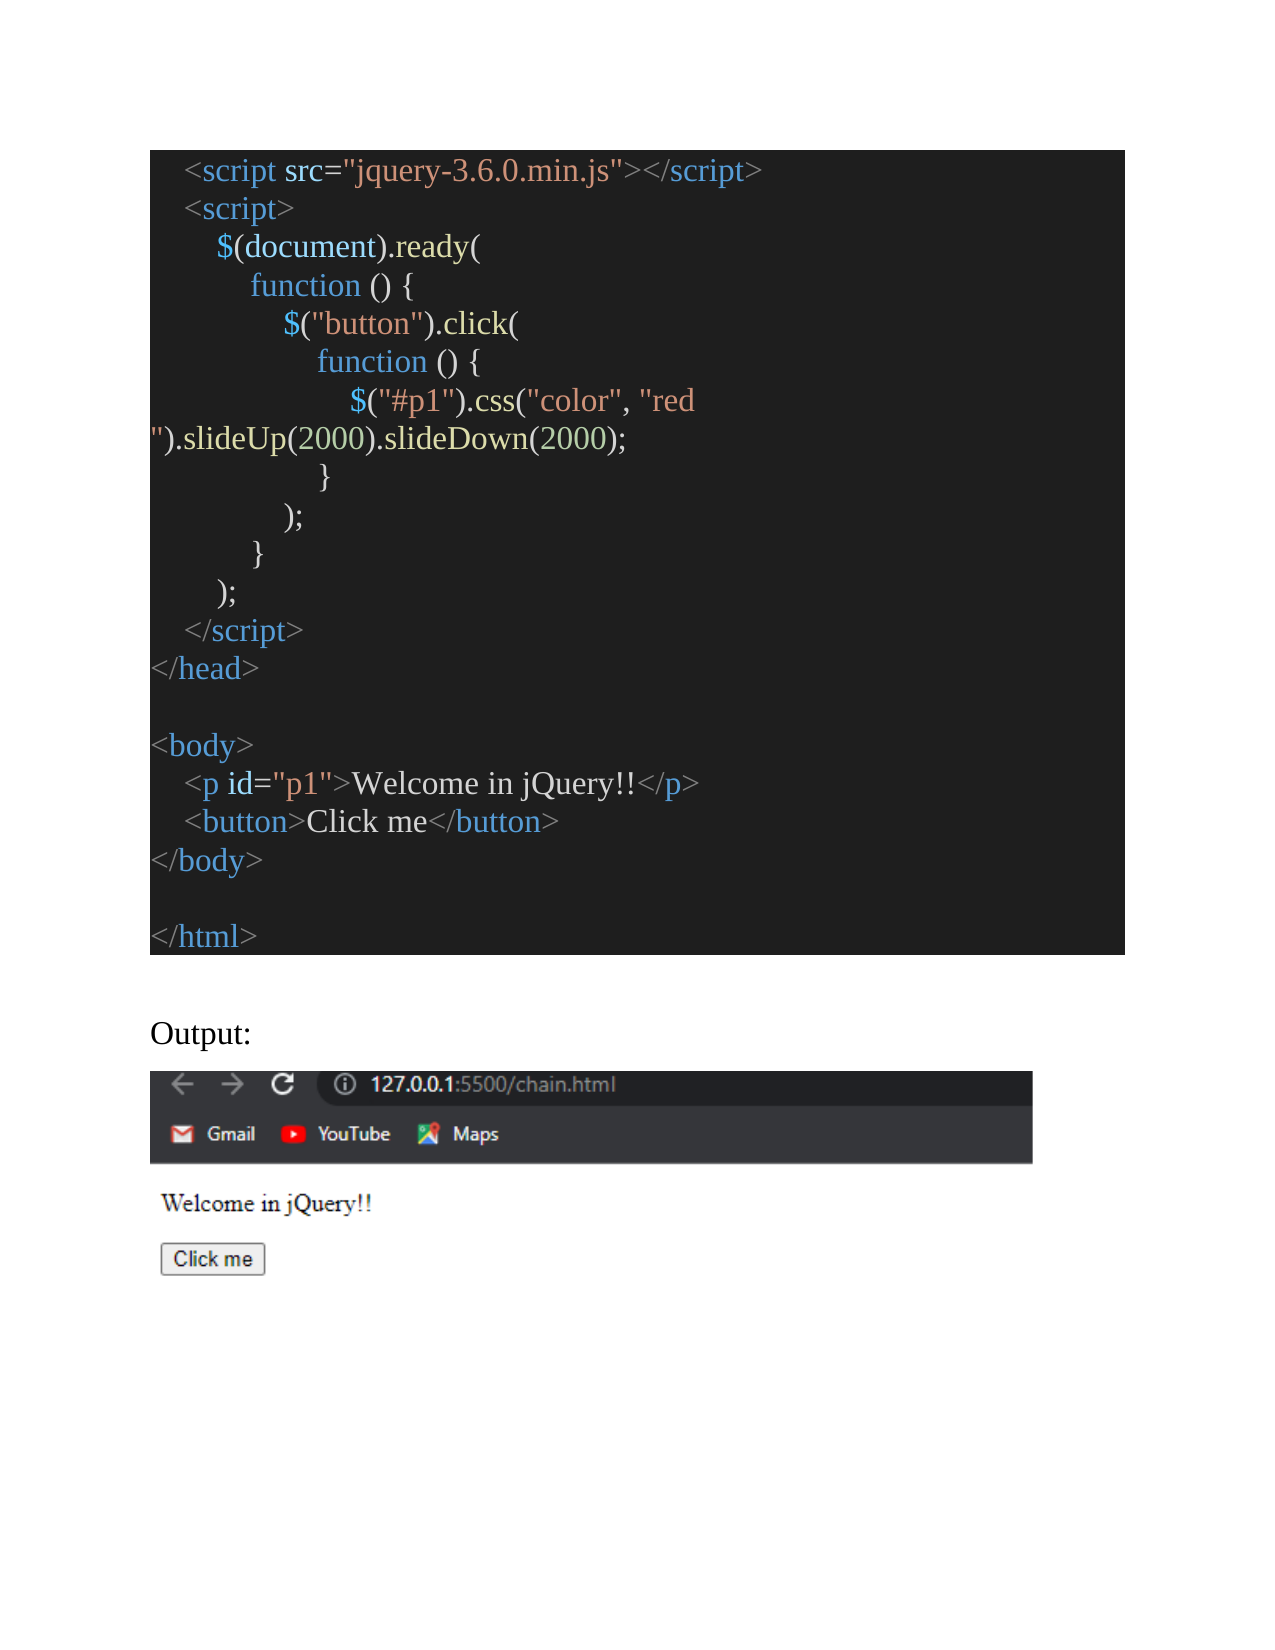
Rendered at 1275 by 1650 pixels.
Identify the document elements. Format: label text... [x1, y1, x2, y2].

text ); [150, 572, 1125, 610]
text ); [150, 495, 1125, 533]
text function () { [150, 342, 1125, 380]
text <body> [150, 725, 1125, 763]
text Output: [150, 1013, 1125, 1051]
text </head> [150, 648, 1125, 687]
text <p id="p1">Welcome in jQuery!!</p> [150, 763, 1125, 802]
text $(document).ready( [150, 227, 1125, 265]
picture [150, 1071, 1033, 1353]
text } [150, 457, 1125, 495]
text </body> [150, 840, 1125, 878]
text </html> [150, 917, 1125, 955]
text <button>Click me</button> [150, 802, 1125, 840]
text </script> [150, 610, 1125, 648]
text function () { [150, 265, 1125, 303]
text <script src="jquery-3.6.0.min.js"></script> [150, 150, 1125, 188]
text $("#p1").css("color", "red").slideUp(2000).slideDown(2000); [150, 380, 1125, 457]
text } [150, 533, 1125, 572]
text $("button").click( [150, 303, 1125, 342]
text <script> [150, 188, 1125, 227]
